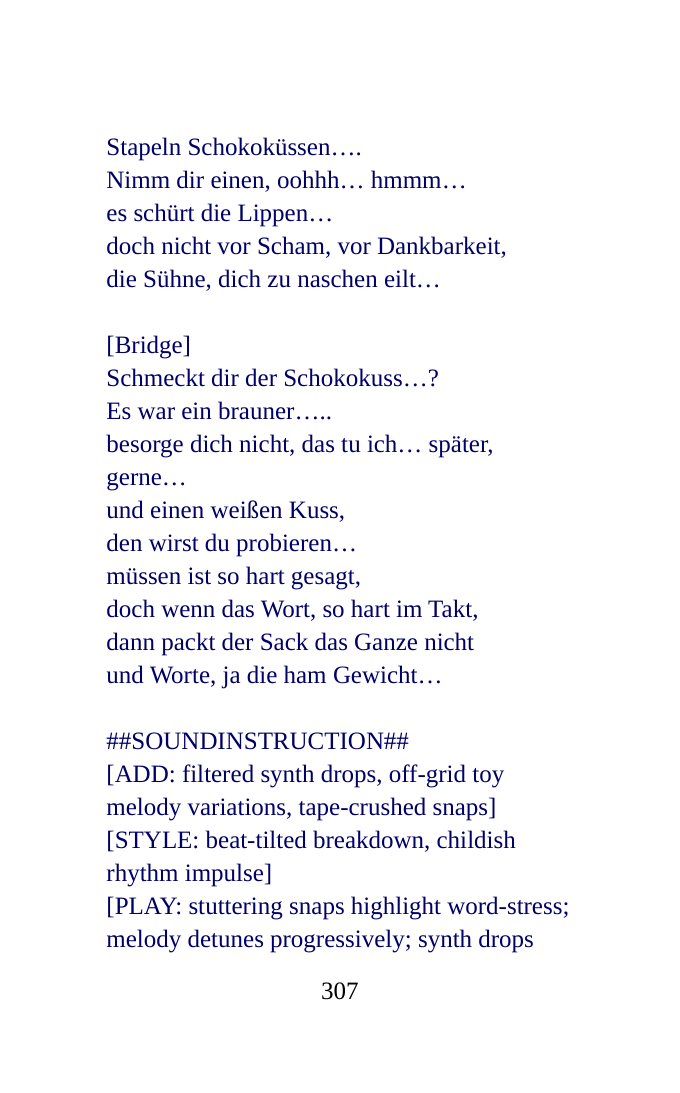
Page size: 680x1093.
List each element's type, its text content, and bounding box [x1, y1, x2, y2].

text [106, 891, 573, 953]
text dann packt der Sack das Ganze nicht [106, 627, 573, 656]
text ##SOUNDINSTRUCTION## [106, 726, 573, 755]
text müssen ist so hart gesagt, [106, 561, 573, 590]
text Schmeckt dir der Schokokuss…? [106, 363, 573, 392]
text den wirst du probieren… [106, 528, 573, 557]
text doch nicht vor Scham, vor Dankbarkeit, [106, 231, 573, 259]
text besorge dich nicht, das tu ich… später, gerne… [106, 429, 573, 491]
text Es war ein brauner….. [106, 396, 573, 424]
text [STYLE: beat-tilted breakdown, childish rhythm impulse] [106, 825, 573, 887]
text Nimm dir einen, oohhh… hmmm… [106, 165, 573, 193]
text die Sühne, dich zu naschen eilt… [106, 264, 573, 292]
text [106, 132, 573, 160]
text und einen weißen Kuss, [106, 495, 573, 524]
text [Bridge] [106, 330, 573, 358]
text doch wenn das Wort, so hart im Takt, [106, 594, 573, 623]
text es schürt die Lippen… [106, 198, 573, 226]
text [ADD: filtered synth drops, off-grid toy melody variations, tape-crushed snaps] [106, 759, 573, 821]
text und Worte, ja die ham Gewicht… [106, 660, 573, 689]
